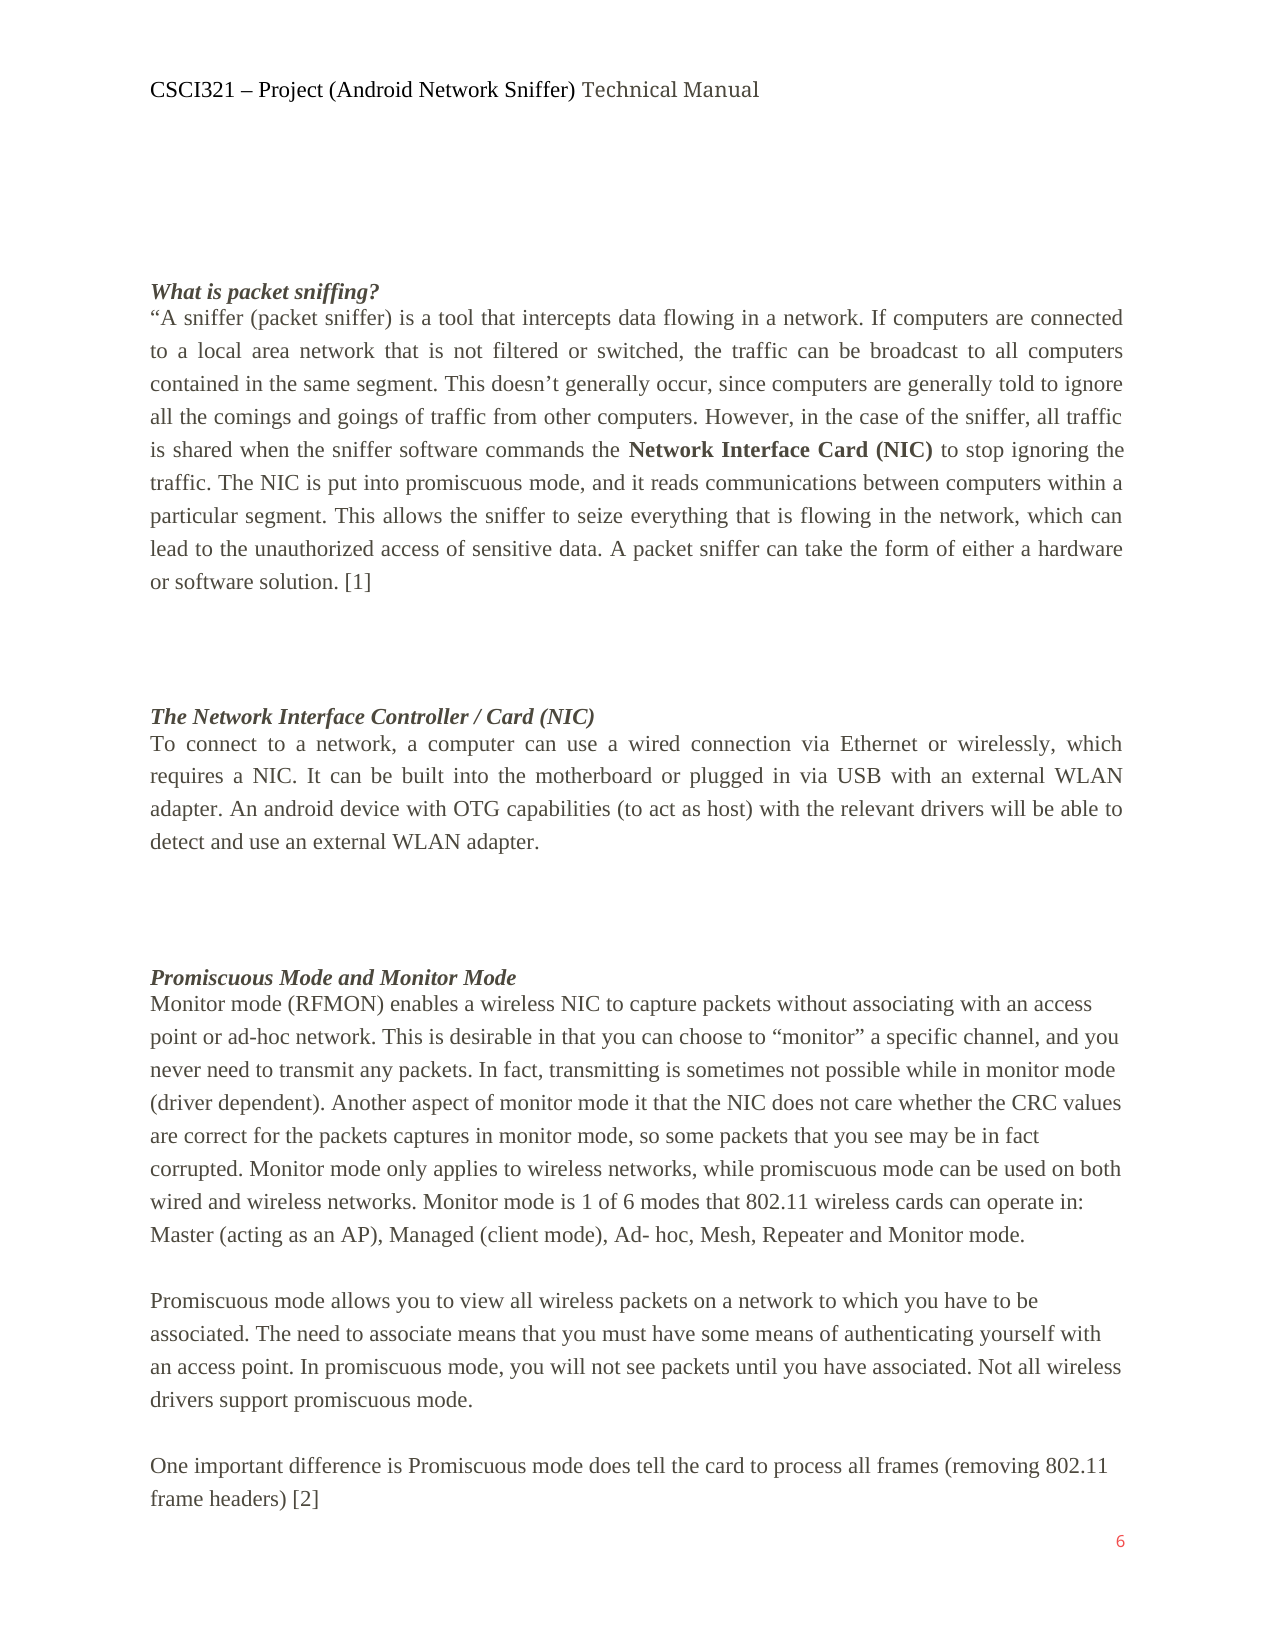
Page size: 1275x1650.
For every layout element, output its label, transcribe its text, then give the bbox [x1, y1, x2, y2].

subtitle Promiscuous Mode and Monitor Mode [150, 964, 1125, 990]
subtitle What is packet sniffing? [150, 278, 1125, 304]
text “A sniffer (packet sniffer) is a tool that intercepts data flowing in a network. If computers are connected to a local area network that is not filtered or switched, the traffic can be broadcast to all computers contained in the same segment. This doesn’t generally occur, since computers are generally told to ignore all the comings and goings of traffic from other computers. However, in the case of the sniffer, all traffic is shared when the sniffer software commands the Network Interface Card (NIC) to stop ignoring the traffic. The NIC is put into promiscuous mode, and it reads communications between computers within a particular segment. This allows the sniffer to seize everything that is flowing in the network, which can lead to the unauthorized access of sensitive data. A packet sniffer can take the form of either a hardware or software solution. [1] [150, 304, 1125, 594]
text Promiscuous mode allows you to view all wireless packets on a network to which you have to be associated. The need to associate means that you must have some means of authenticating yourself with an access point. In promiscuous mode, you will not see packets until you have associated. Not all wireless drivers support promiscuous mode. [150, 1287, 1125, 1412]
text To connect to a network, a computer can use a wired connection via Ethernet or wirelessly, which requires a NIC. It can be built into the motherboard or plugged in via USB with an external WLAN adapter. An android device with OTG capabilities (to act as host) with the relevant drivers will be able to detect and use an external WLAN adapter. [150, 730, 1125, 855]
text Monitor mode (RFMON) enables a wireless NIC to capture packets without associating with an access point or ad-hoc network. This is desirable in that you can choose to “monitor” a specific channel, and you never need to transmit any packets. In fact, transmitting is sometimes not possible while in monitor mode (driver dependent). Another aspect of monitor mode it that the NIC does not care whether the CRC values are correct for the packets captures in monitor mode, so some packets that you see may be in fact corrupted. Monitor mode only applies to wireless networks, while promiscuous mode can be used on both wired and wireless networks. Monitor mode is 1 of 6 modes that 802.11 wireless cards can operate in: Master (acting as an AP), Managed (client mode), Ad- hoc, Mesh, Repeater and Monitor mode. [150, 990, 1125, 1247]
subtitle The Network Interface Controller / Card (NIC) [150, 703, 1125, 730]
text One important difference is Promiscuous mode does tell the card to process all frames (removing 802.11 frame headers) [2] [150, 1452, 1125, 1511]
